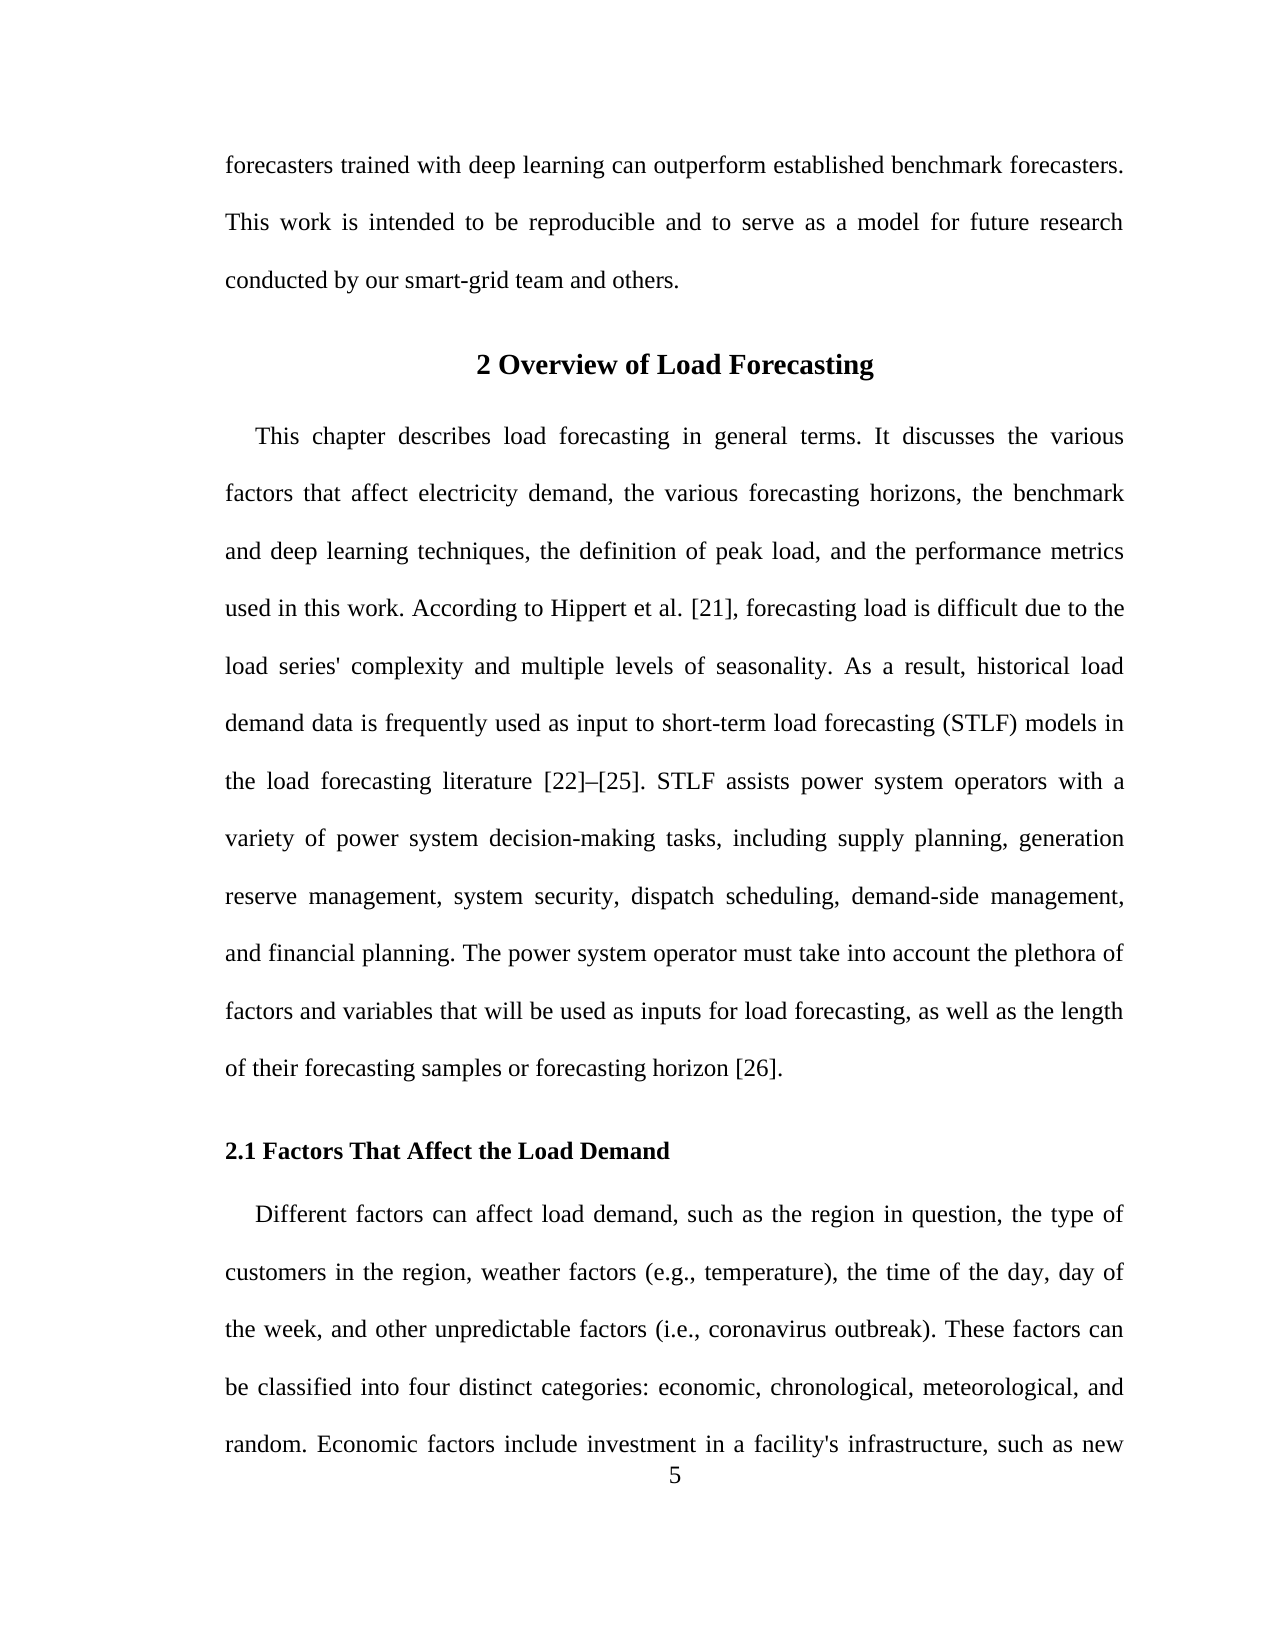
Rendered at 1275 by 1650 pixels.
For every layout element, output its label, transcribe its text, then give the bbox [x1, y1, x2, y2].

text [225, 150, 1125, 294]
subtitle 2 Overview of Load Forecasting [225, 347, 1125, 381]
subtitle 2.1 Factors That Affect the Load Demand [225, 1136, 1125, 1164]
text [225, 1199, 1125, 1458]
text This chapter describes load forecasting in general terms. It discusses the various factors that affect electricity demand, the various forecasting horizons, the benchmark and deep learning techniques, the definition of peak load, and the performance metrics used in this work. According to Hippert et al. [21], forecasting load is difficult due to the load series' complexity and multiple levels of seasonality. As a result, historical load demand data is frequently used as input to short-term load forecasting (STLF) models in the load forecasting literature [22]–[25]. STLF assists power system operators with a variety of power system decision-making tasks, including supply planning, generation reserve management, system security, dispatch scheduling, demand-side management, and financial planning. The power system operator must take into account the plethora of factors and variables that will be used as inputs for load forecasting, as well as the length of their forecasting samples or forecasting horizon [26]. [225, 421, 1125, 1082]
